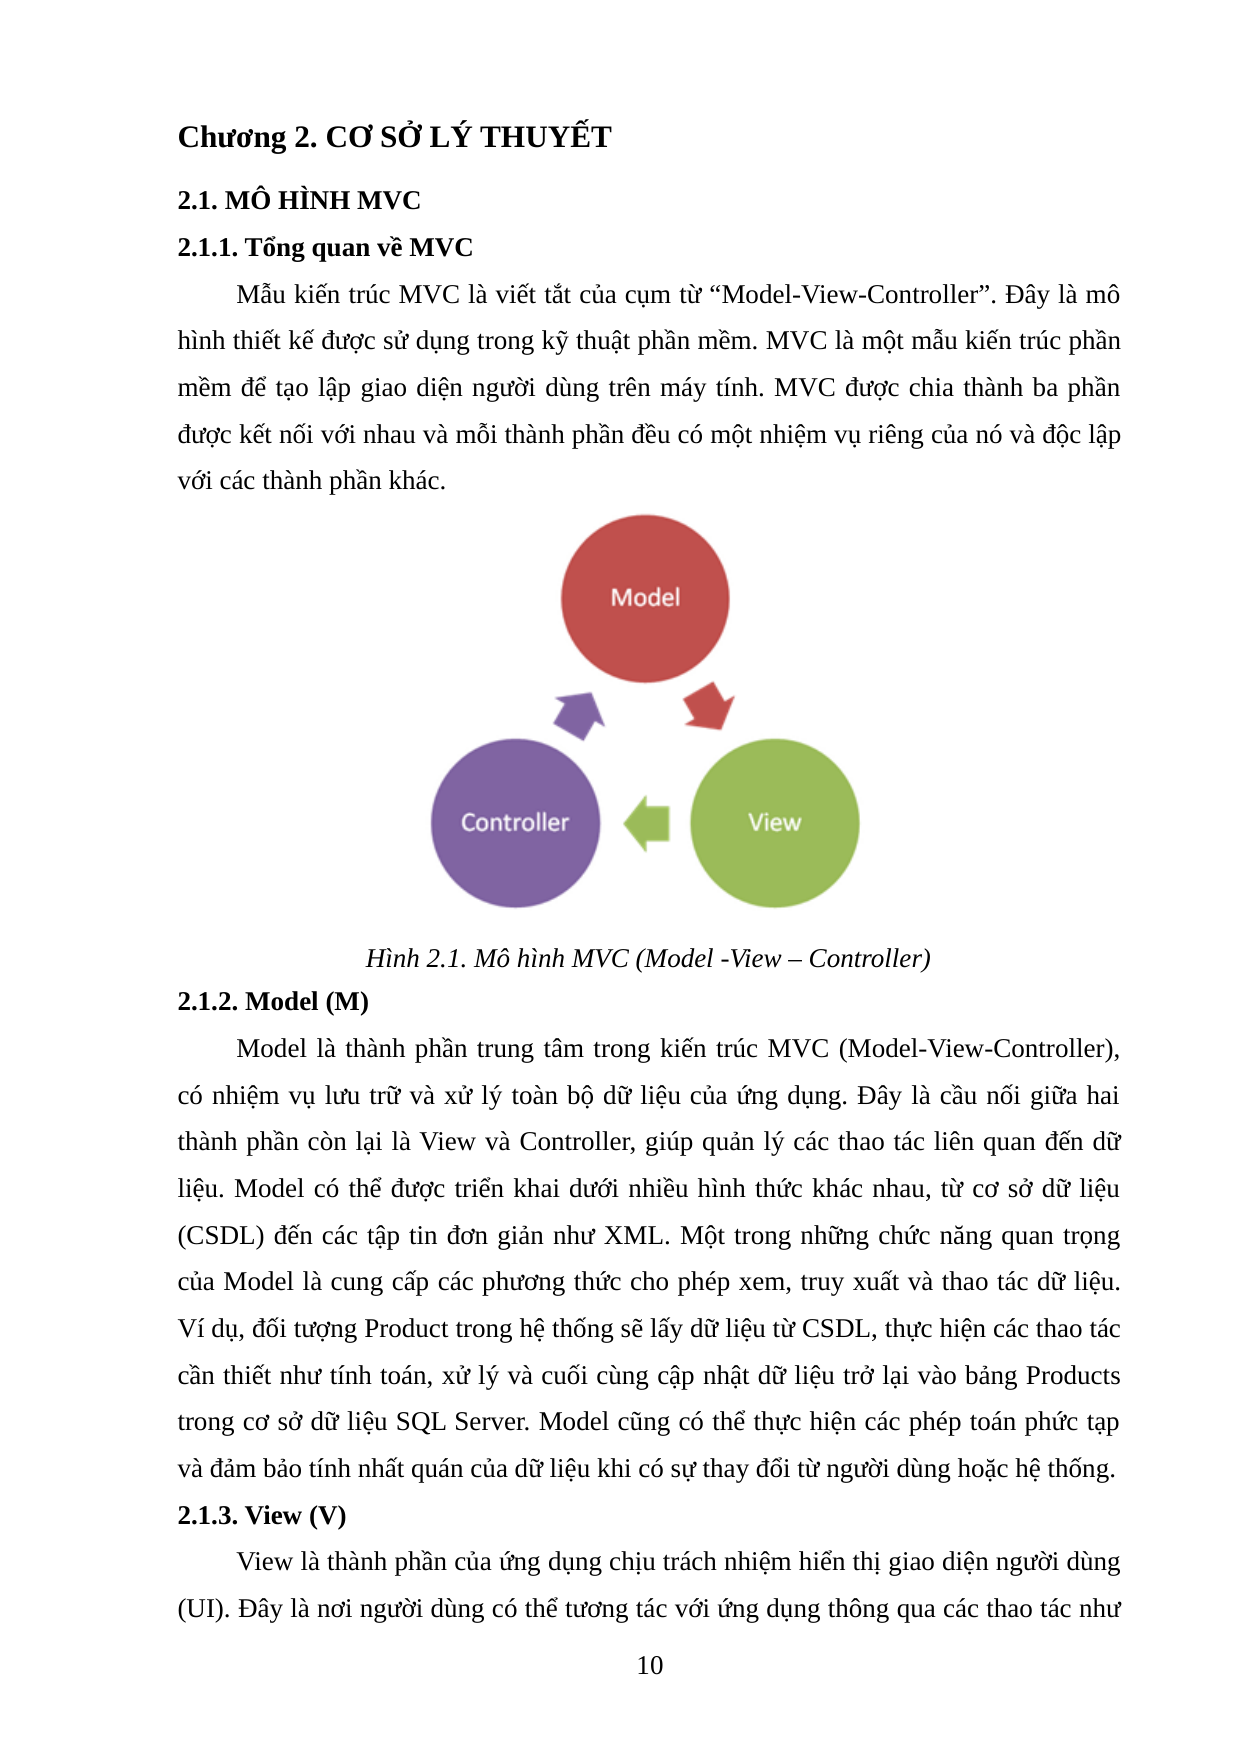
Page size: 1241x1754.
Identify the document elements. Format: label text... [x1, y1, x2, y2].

text Model là thành phần trung tâm trong kiến trúc MVC (Model-View-Controller), có nhiệm vụ lưu trữ và xử lý toàn bộ dữ liệu của ứng dụng. Đây là cầu nối giữa hai thành phần còn lại là View và Controller, giúp quản lý các thao tác liên quan đến dữ liệu. Model có thể được triển khai dưới nhiều hình thức khác nhau, từ cơ sở dữ liệu (CSDL) đến các tập tin đơn giản như XML. Một trong những chức năng quan trọng của Model là cung cấp các phương thức cho phép xem, truy xuất và thao tác dữ liệu. Ví dụ, đối tượng Product trong hệ thống sẽ lấy dữ liệu từ CSDL, thực hiện các thao tác cần thiết như tính toán, xử lý và cuối cùng cập nhật dữ liệu trở lại vào bảng Products trong cơ sở dữ liệu SQL Server. Model cũng có thể thực hiện các phép toán phức tạp và đảm bảo tính nhất quán của dữ liệu khi có sự thay đổi từ người dùng hoặc hệ thống. [177, 1032, 1122, 1483]
subtitle 2.1.3. View (V) [177, 1499, 1122, 1530]
text Mẫu kiến trúc MVC là viết tắt của cụm từ “Model-View-Controller”. Đây là mô hình thiết kế được sử dụng trong kỹ thuật phần mềm. MVC là một mẫu kiến trúc phần mềm để tạo lập giao diện người dùng trên máy tính. MVC được chia thành ba phần được kết nối với nhau và mỗi thành phần đều có một nhiệm vụ riêng của nó và độc lập với các thành phần khác. [177, 278, 1122, 496]
subtitle 2.1.2. Model (M) [177, 986, 1122, 1017]
text Hình 2.1. Mô hình MVC (Model -View – Controller) [177, 942, 1122, 973]
subtitle 2.1.1. Tổng quan về MVC [177, 231, 1122, 262]
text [177, 1546, 1122, 1623]
picture [414, 511, 885, 914]
subtitle Chương 2. CƠ SỞ LÝ THUYẾT [177, 118, 1122, 154]
subtitle 2.1. MÔ HÌNH MVC [177, 184, 1122, 216]
